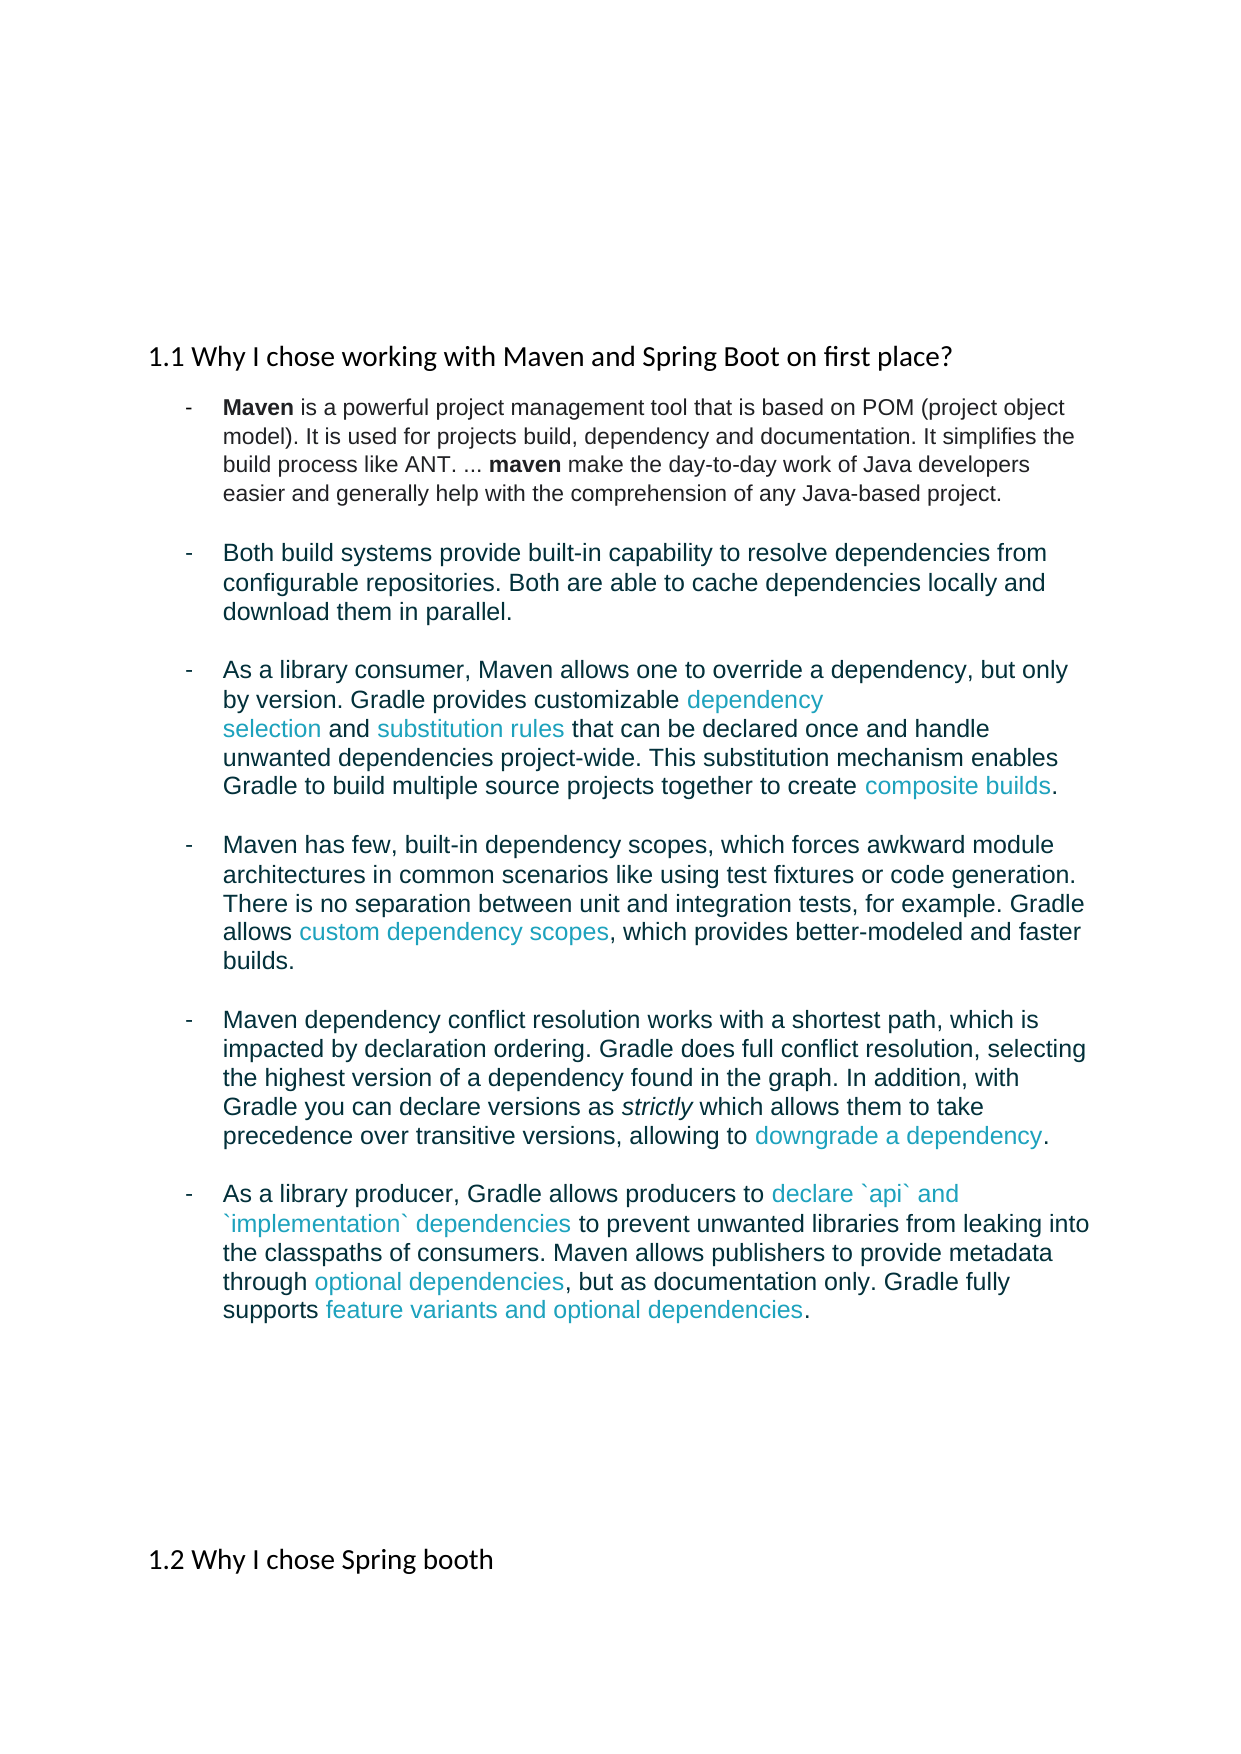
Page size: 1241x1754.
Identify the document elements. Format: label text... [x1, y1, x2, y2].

list Maven dependency conflict resolution works with a shortest path, which is impacted by declaration ordering. Gradle does full conflict resolution, selecting the highest version of a dependency found in the graph. In addition, with Gradle you can declare versions as strictly which allows them to take precedence over transitive versions, allowing to downgrade a dependency. [185, 1004, 1093, 1149]
text 1.1 Why I chose working with Maven and Spring Boot on first place? [148, 338, 1093, 373]
text 1.2 Why I chose Spring booth [148, 1541, 1093, 1576]
list Maven is a powerful project management tool that is based on POM (project object model). It is used for projects build, dependency and documentation. It simplifies the build process like ANT. ... maven make the day-to-day work of Java developers easier and generally help with the comprehension of any Java-based project. [185, 393, 1093, 506]
list As a library producer, Gradle allows producers to declare `api` and `implementation` dependencies to prevent unwanted libraries from leaking into the classpaths of consumers. Maven allows publishers to provide metadata through optional dependencies, but as documentation only. Gradle fully supports feature variants and optional dependencies. [185, 1179, 1093, 1324]
list Both build systems provide built-in capability to resolve dependencies from configurable repositories. Both are able to cache dependencies locally and download them in parallel. [185, 537, 1093, 625]
list As a library consumer, Maven allows one to override a dependency, but only by version. Gradle provides customizable dependency selection and substitution rules that can be declared once and handle unwanted dependencies project-wide. This substitution mechanism enables Gradle to build multiple source projects together to create composite builds. [185, 654, 1093, 800]
list Maven has few, built-in dependency scopes, which forces awkward module architectures in common scenarios like using test fixtures or code generation. There is no separation between unit and integration tests, for example. Gradle allows custom dependency scopes, which provides better-modeled and faster builds. [185, 829, 1093, 975]
